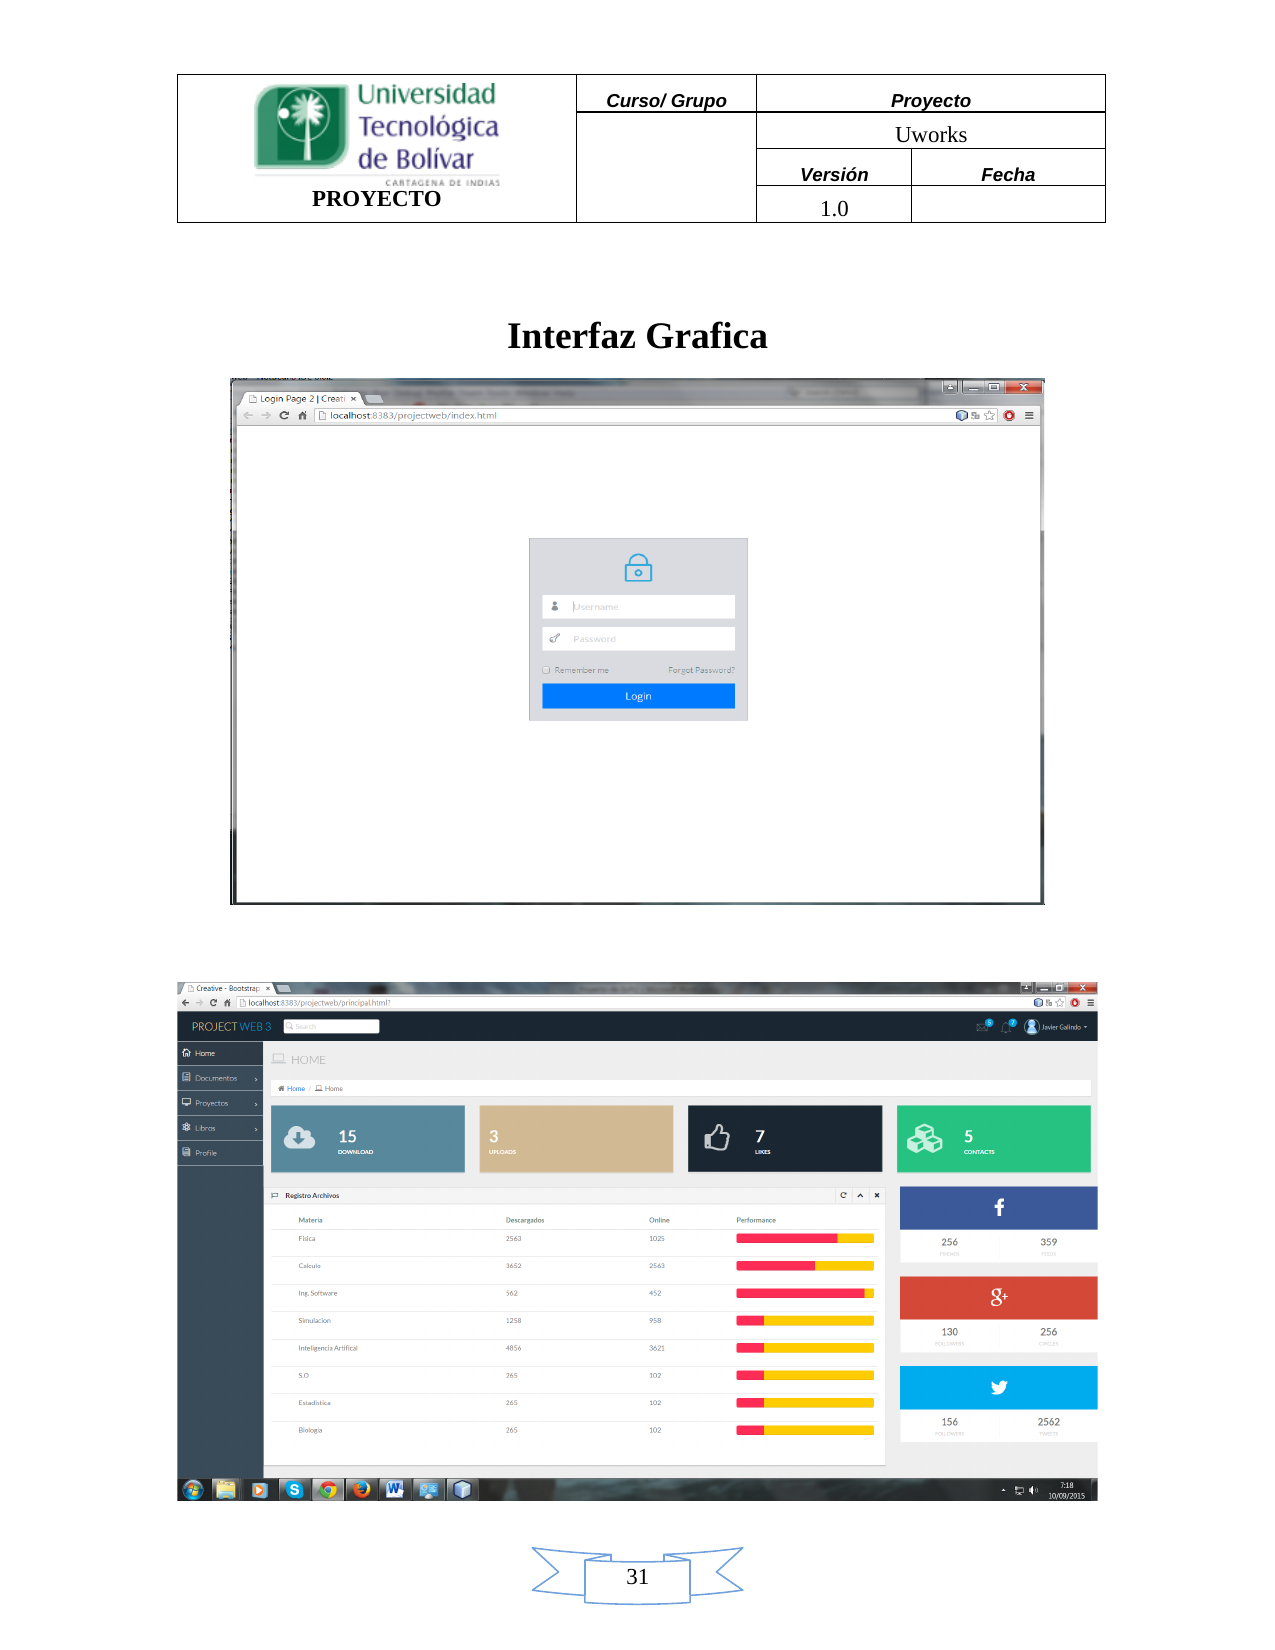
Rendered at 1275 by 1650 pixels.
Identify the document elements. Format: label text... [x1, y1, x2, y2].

text Interfaz Grafica [177, 314, 1098, 357]
picture [230, 378, 1045, 905]
picture [177, 982, 1098, 1501]
picture [992, 1382, 1007, 1394]
picture [254, 83, 500, 186]
